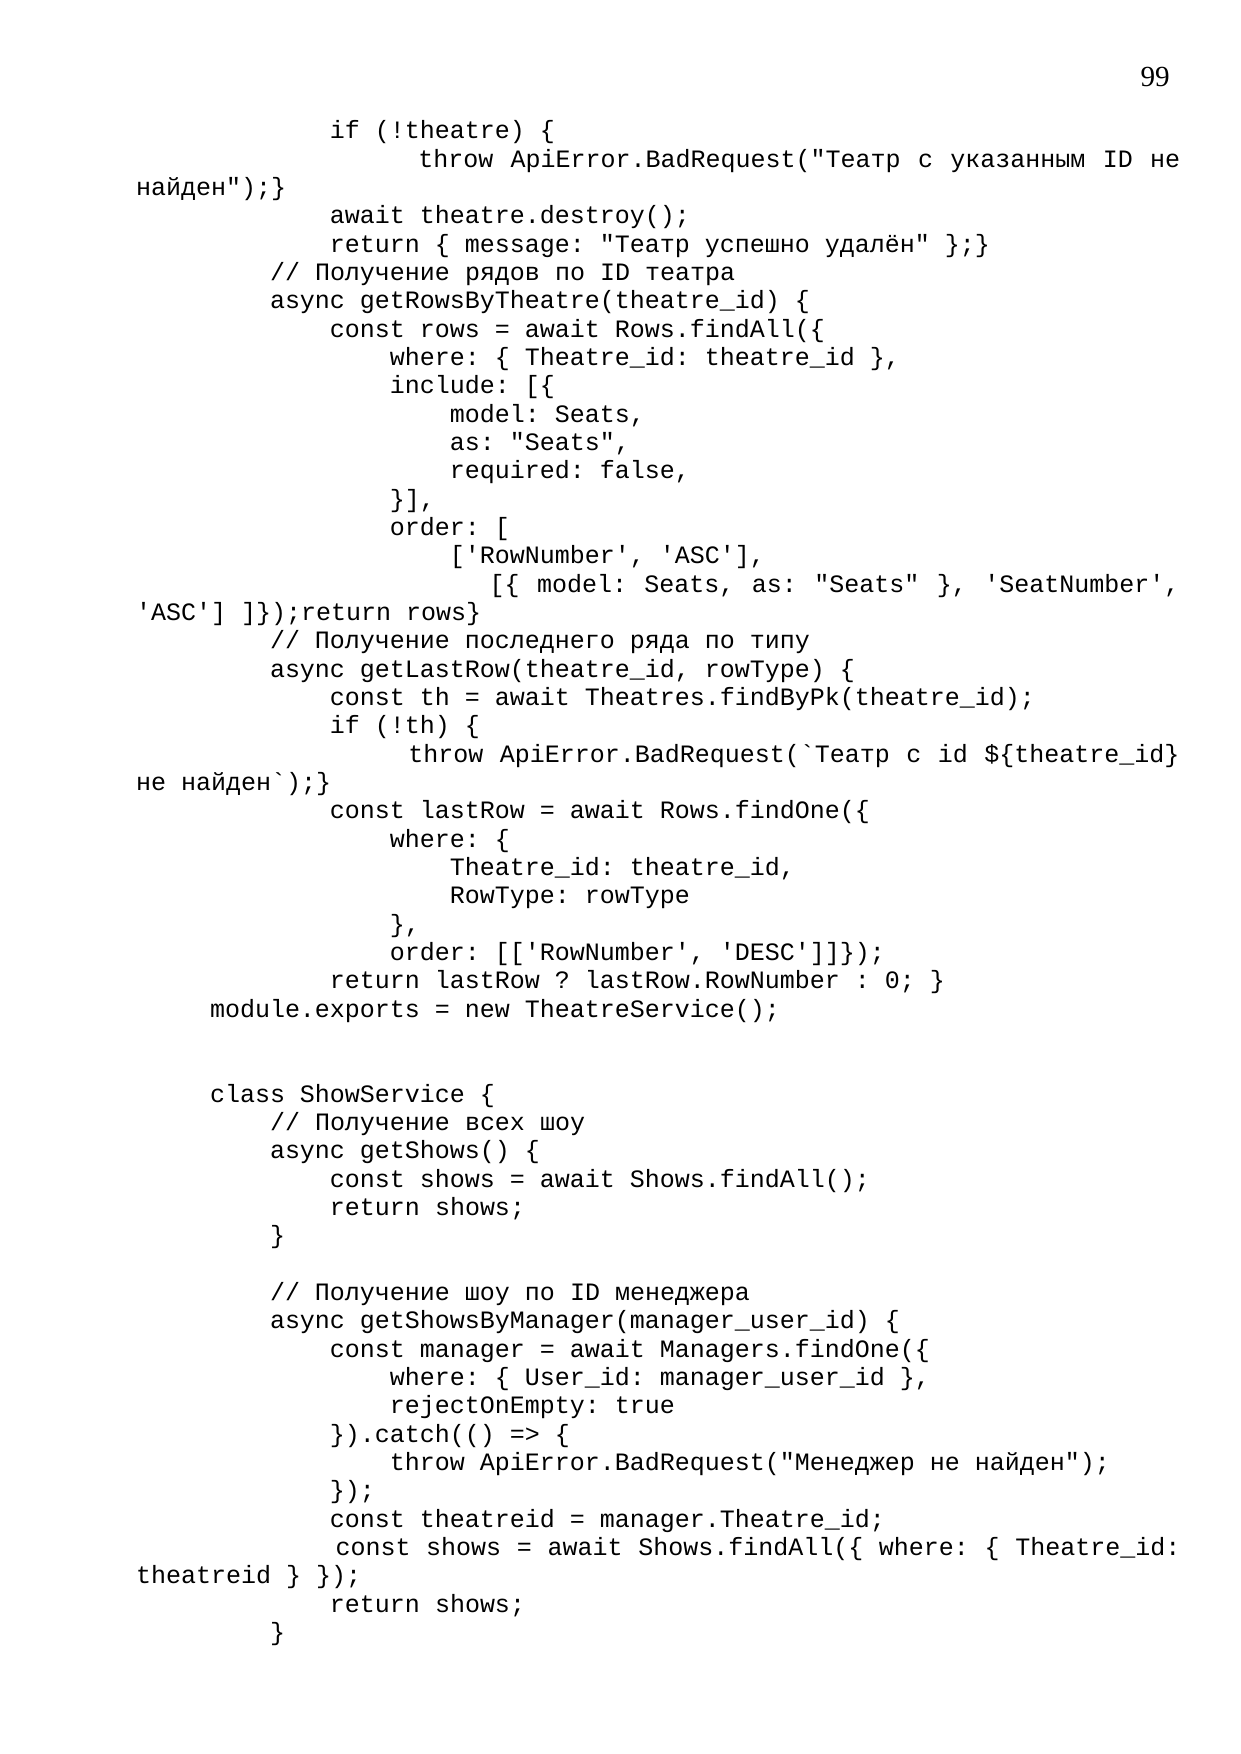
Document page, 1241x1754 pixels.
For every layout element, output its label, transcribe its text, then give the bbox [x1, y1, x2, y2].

text const theatreid = manager.Theatre_id; [136, 1506, 1181, 1535]
text const manager = await Managers.findOne({ [136, 1336, 1181, 1365]
text async getLastRow(theatre_id, rowType) { [136, 656, 1181, 685]
text if (!theatre) { [136, 118, 1181, 146]
text // Получение последнего ряда по типу [136, 628, 1181, 656]
text throw ApiError.BadRequest("Театр с указанным ID не найден");} [136, 146, 1181, 203]
text return shows; [136, 1591, 1181, 1620]
text }], [136, 486, 1181, 515]
text async getShows() { [136, 1138, 1181, 1166]
text // Получение всех шоу [136, 1110, 1181, 1138]
text return lastRow ? lastRow.RowNumber : 0; } [136, 968, 1181, 996]
text order: [ [136, 515, 1181, 543]
text throw ApiError.BadRequest(`Театр с id ${theatre_id} не найден`);} [136, 741, 1181, 798]
text include: [{ [136, 373, 1181, 401]
text [{ model: Seats, as: "Seats" }, 'SeatNumber', 'ASC'] ]});return rows} [136, 571, 1181, 628]
text const lastRow = await Rows.findOne({ [136, 798, 1181, 826]
text where: { Theatre_id: theatre_id }, [136, 345, 1181, 373]
text async getShowsByManager(manager_user_id) { [136, 1308, 1181, 1336]
text throw ApiError.BadRequest("Менеджер не найден"); [136, 1450, 1181, 1478]
text Theatre_id: theatre_id, [136, 855, 1181, 883]
text return shows; [136, 1195, 1181, 1223]
text // Получение шоу по ID менеджера [136, 1280, 1181, 1308]
text ['RowNumber', 'ASC'], [136, 543, 1181, 571]
text as: "Seats", [136, 430, 1181, 458]
text } [136, 1223, 1181, 1251]
text order: [['RowNumber', 'DESC']]}); [136, 940, 1181, 968]
text const rows = await Rows.findAll({ [136, 316, 1181, 345]
text if (!th) { [136, 713, 1181, 741]
text const th = await Theatres.findByPk(theatre_id); [136, 685, 1181, 713]
text }); [136, 1478, 1181, 1506]
text await theatre.destroy(); [136, 203, 1181, 231]
text const shows = await Shows.findAll({ where: { Theatre_id: theatreid } }); [136, 1535, 1181, 1591]
text required: false, [136, 458, 1181, 486]
text class ShowService { [136, 1081, 1181, 1110]
text RowType: rowType [136, 883, 1181, 911]
text }).catch(() => { [136, 1421, 1181, 1450]
text module.exports = new TheatreService(); [136, 996, 1181, 1025]
text async getRowsByTheatre(theatre_id) { [136, 288, 1181, 316]
text return { message: "Театр успешно удалён" };} [136, 231, 1181, 260]
text where: { [136, 826, 1181, 855]
text rejectOnEmpty: true [136, 1393, 1181, 1421]
text where: { User_id: manager_user_id }, [136, 1365, 1181, 1393]
text // Получение рядов по ID театра [136, 260, 1181, 288]
text const shows = await Shows.findAll(); [136, 1166, 1181, 1195]
text }, [136, 911, 1181, 940]
text } [136, 1620, 1181, 1648]
text model: Seats, [136, 401, 1181, 430]
